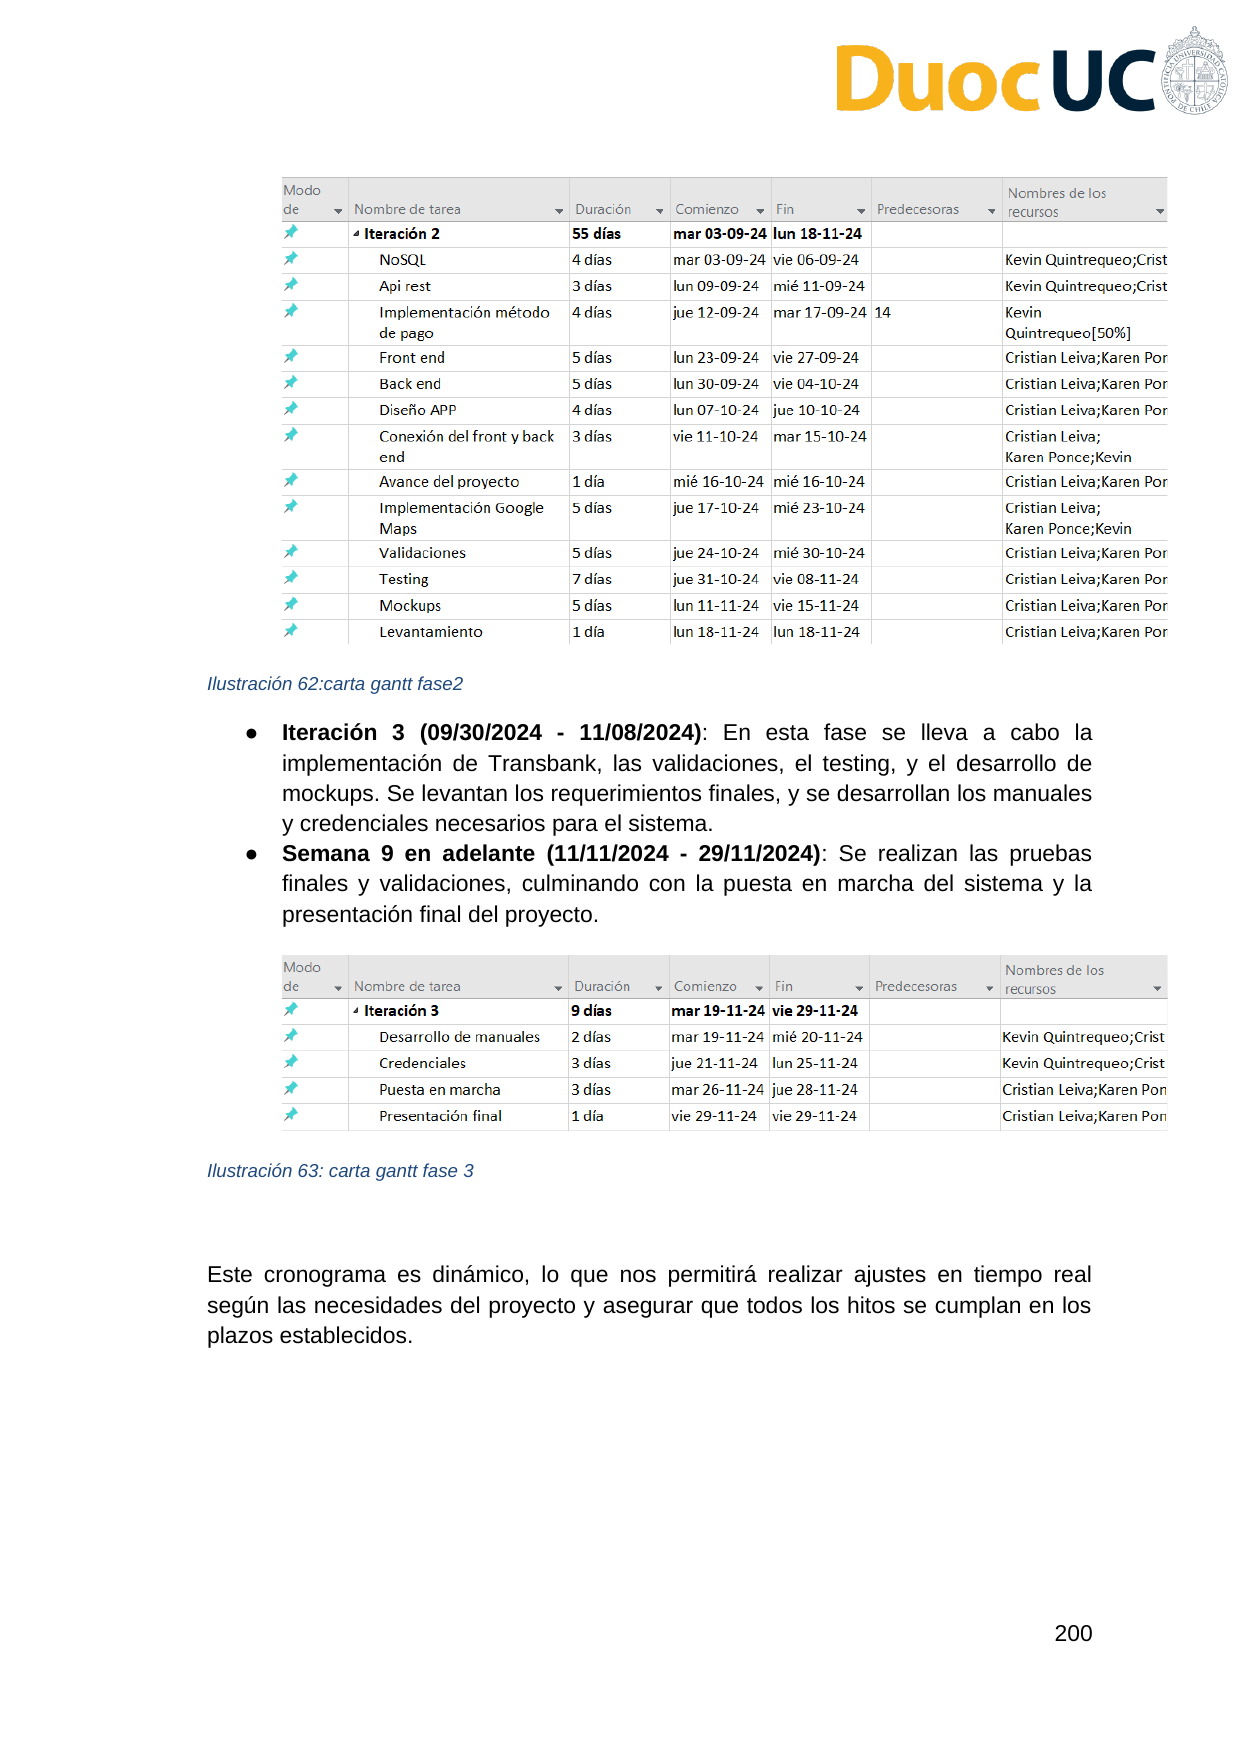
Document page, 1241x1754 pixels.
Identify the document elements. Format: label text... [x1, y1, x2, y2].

list Iteración 3 (09/30/2024 - 11/08/2024): En esta fase se lleva a cabo la implementación de Transbank, las validaciones, el testing, y el desarrollo de mockups. Se levantan los requerimientos finales, y se desarrollan los manuales y credenciales necesarios para el sistema. [244, 719, 1092, 836]
list Semana 9 en adelante (11/11/2024 - 29/11/2024): Se realizan las pruebas finales y validaciones, culminando con la puesta en marcha del sistema y la presentación final del proyecto. [244, 840, 1092, 927]
picture [281, 177, 1168, 644]
picture [831, 20, 1233, 120]
picture [281, 955, 1168, 1131]
text Este cronograma es dinámico, lo que nos permitirá realizar ajustes en tiempo real según las necesidades del proyecto y asegurar que todos los hitos se cumplan en los plazos establecidos. [207, 1261, 1092, 1348]
